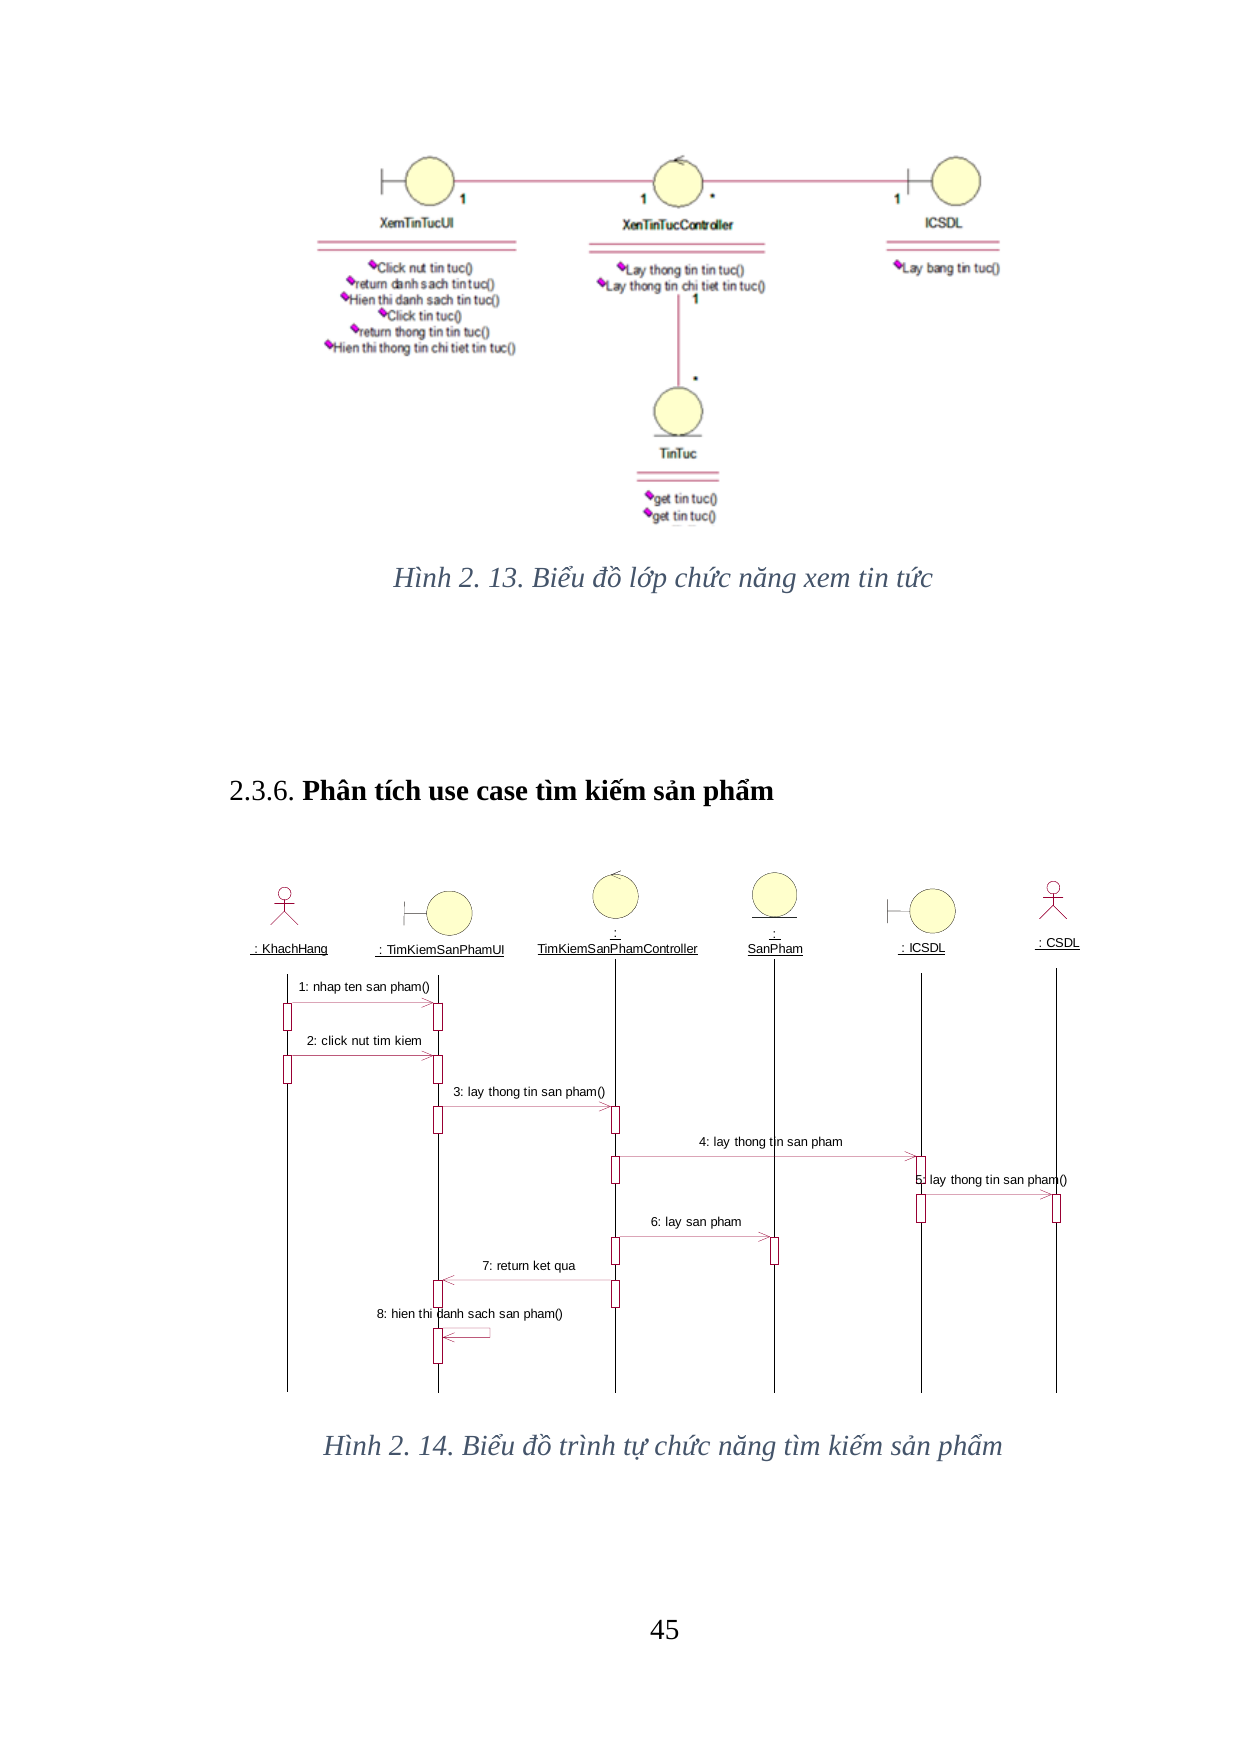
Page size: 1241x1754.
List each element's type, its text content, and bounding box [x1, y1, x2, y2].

picture [313, 147, 1015, 541]
subtitle Phân tích use case tìm kiếm sản phẩm [302, 773, 1122, 806]
text Hình 2. 13. Biểu đồ lớp chức năng xem tin tức [207, 560, 1122, 593]
text Hình 2. 14. Biểu đồ trình tự chức năng tìm kiếm sản phẩm [207, 1428, 1122, 1462]
